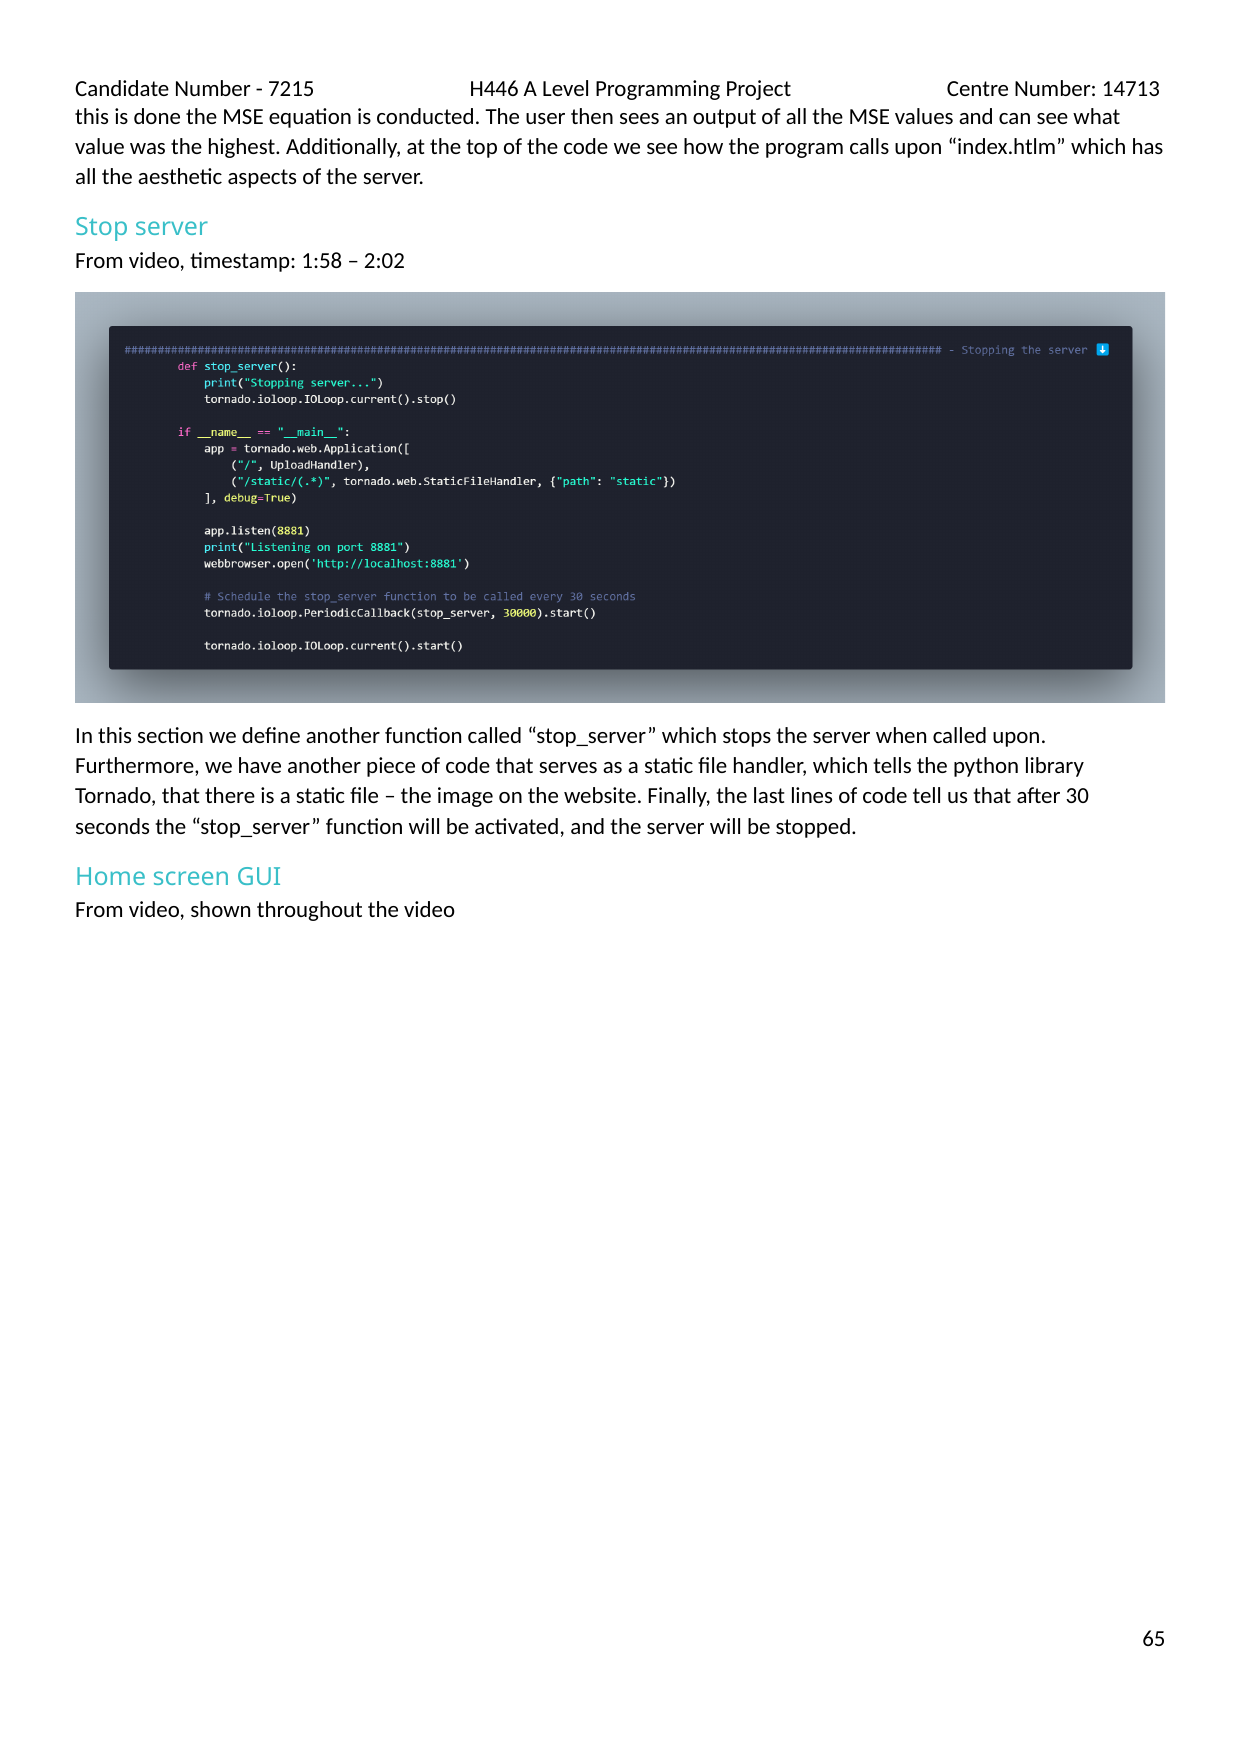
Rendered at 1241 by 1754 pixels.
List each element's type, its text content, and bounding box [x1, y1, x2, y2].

subtitle Home screen GUI [75, 859, 1165, 893]
picture [75, 292, 1166, 703]
text In this section we define another function called “stop_server” which stops the server when called upon. Furthermore, we have another piece of code that serves as a static file handler, which tells the python library Tornado, that there is a static file – the image on the website. Finally, the last lines of code tell us that after 30 seconds the “stop_server” function will be activated, and the server will be stopped. [75, 721, 1165, 840]
subtitle Stop server [75, 209, 1165, 243]
text From video, shown throughout the video [75, 896, 1165, 923]
text From video, timestamp: 1:58 – 2:02 [75, 246, 1165, 274]
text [75, 102, 1165, 190]
